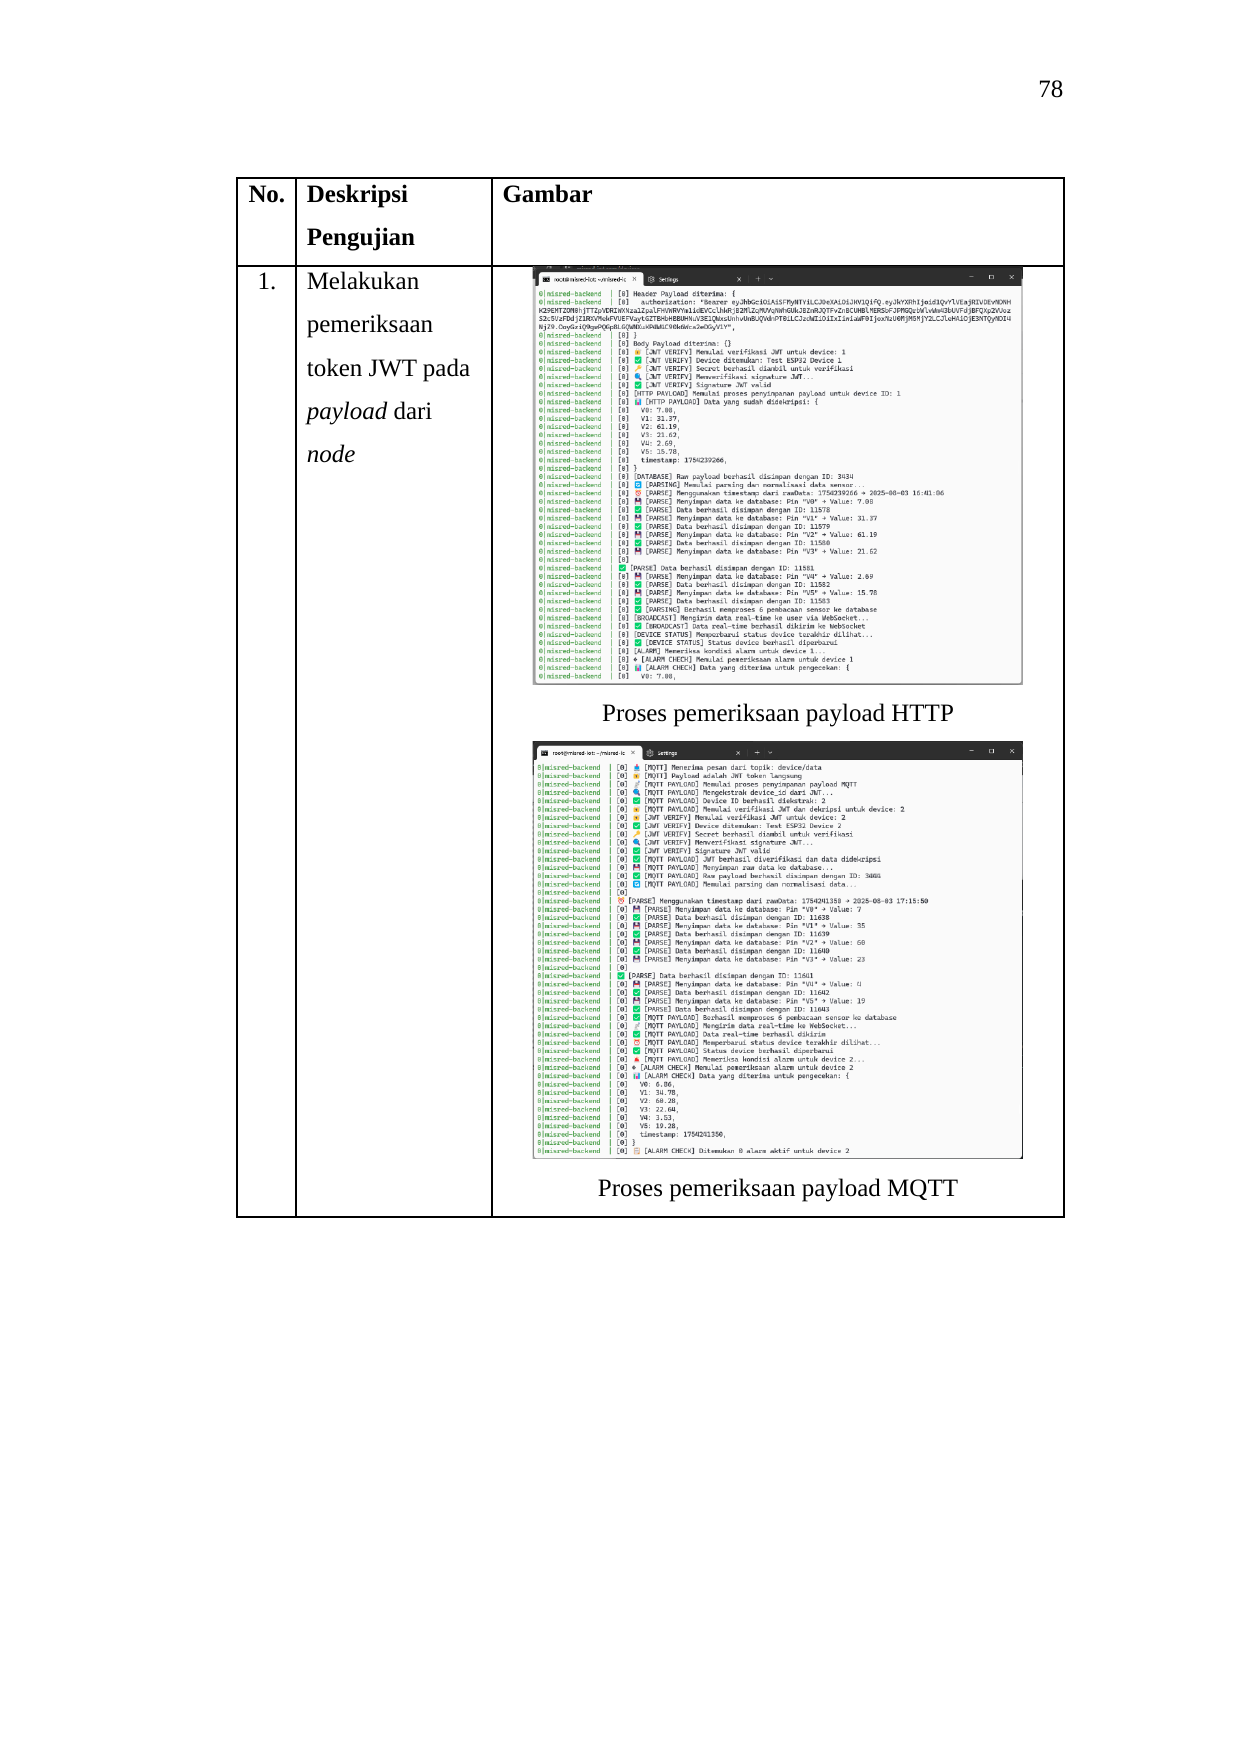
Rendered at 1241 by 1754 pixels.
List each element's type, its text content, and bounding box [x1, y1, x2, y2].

picture [532, 741, 1023, 1159]
table_header Deskripsi Pengujian [297, 179, 491, 265]
table_header Gambar [493, 179, 1063, 265]
table_cell Melakukan pemeriksaan token JWT pada payload dari node [297, 267, 491, 1216]
table_cell Proses pemeriksaan payload HTTP Proses pemeriksaan payload MQTT [493, 267, 1063, 1216]
table_cell 1. [238, 267, 295, 1216]
picture [532, 266, 1023, 685]
table_header No. [238, 179, 295, 265]
